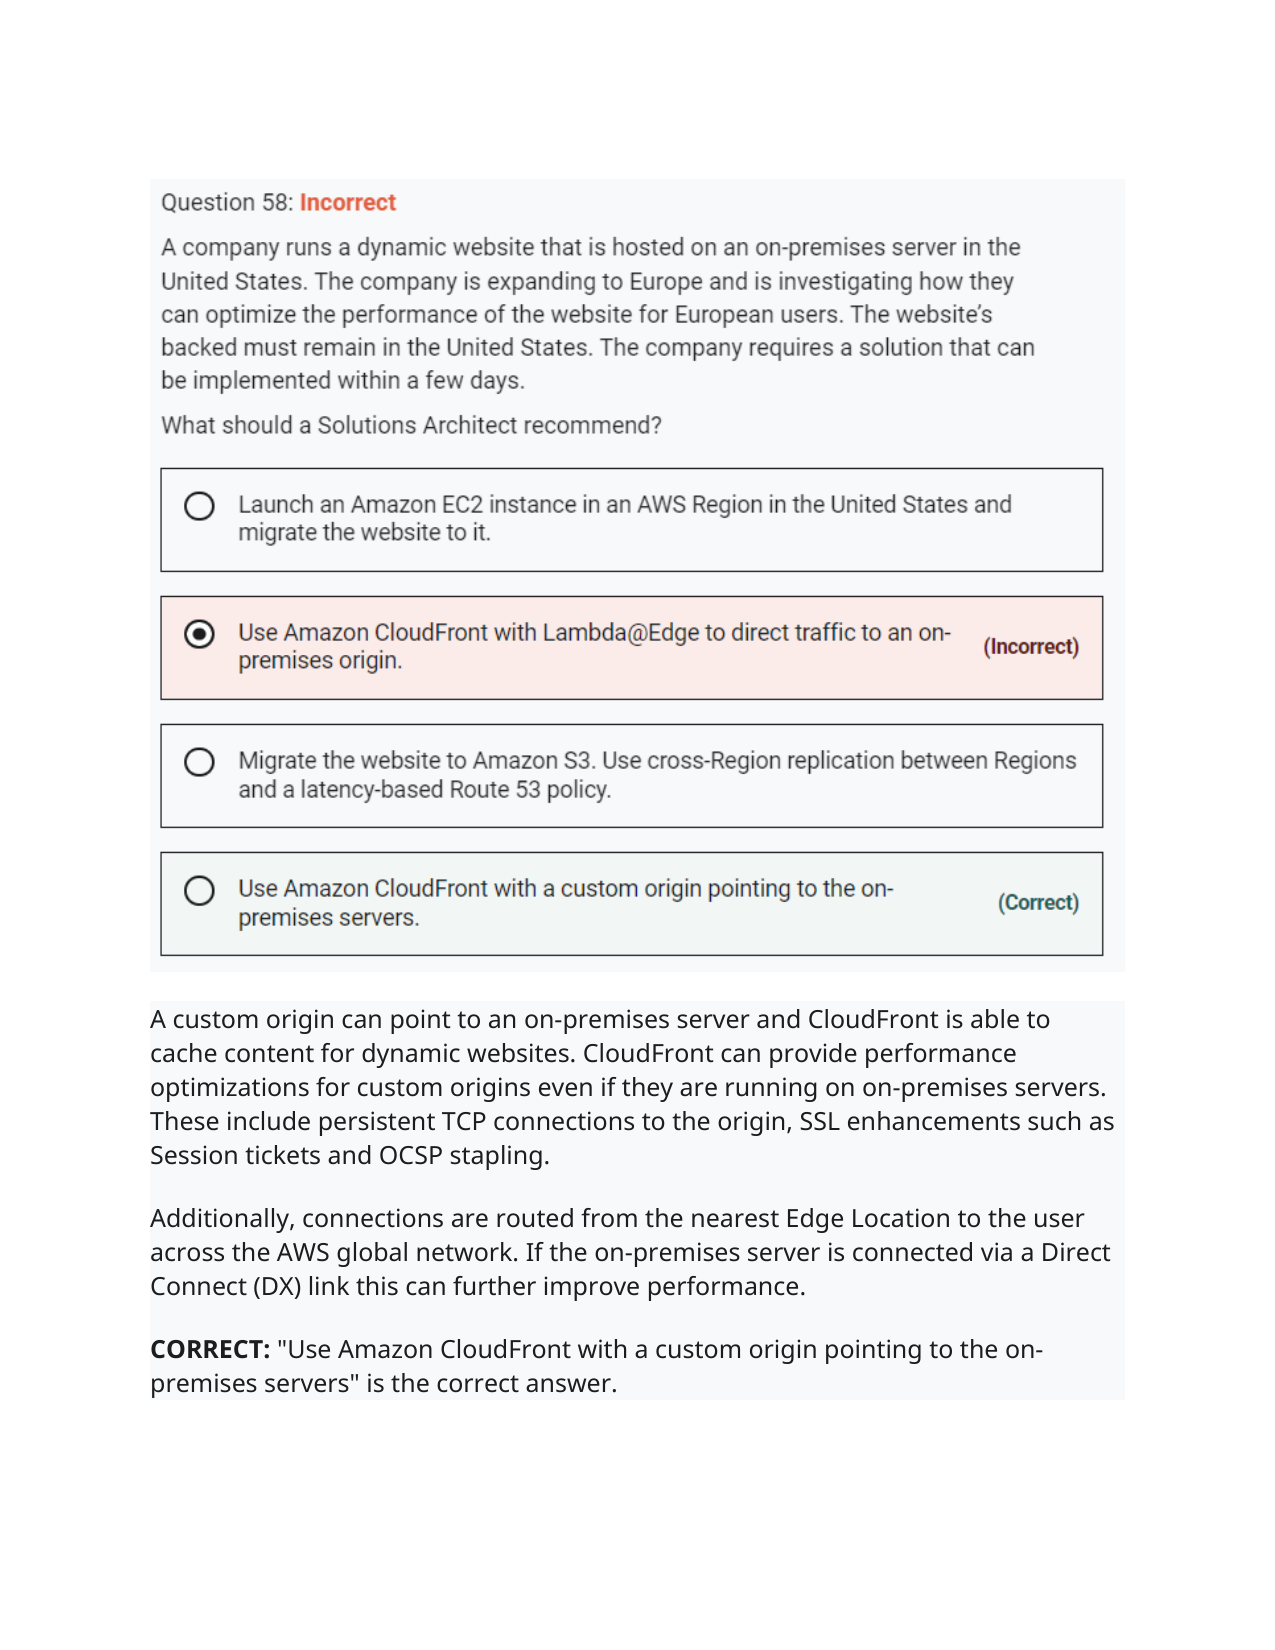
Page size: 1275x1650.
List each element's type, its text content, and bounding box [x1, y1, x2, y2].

text A custom origin can point to an on-premises server and CloudFront is able to cache content for dynamic websites. CloudFront can provide performance optimizations for custom origins even if they are running on on-premises servers. These include persistent TCP connections to the origin, SSL enhancements such as Session tickets and OCSP stapling. [150, 1001, 1125, 1172]
picture [150, 179, 1125, 972]
text Additionally, connections are routed from the nearest Edge Location to the user across the AWS global network. If the on-premises server is connected via a Direct Connect (DX) link this can further improve performance. [150, 1201, 1125, 1303]
text CORRECT: "Use Amazon CloudFront with a custom origin pointing to the on-premises servers" is the correct answer. [150, 1332, 1125, 1400]
